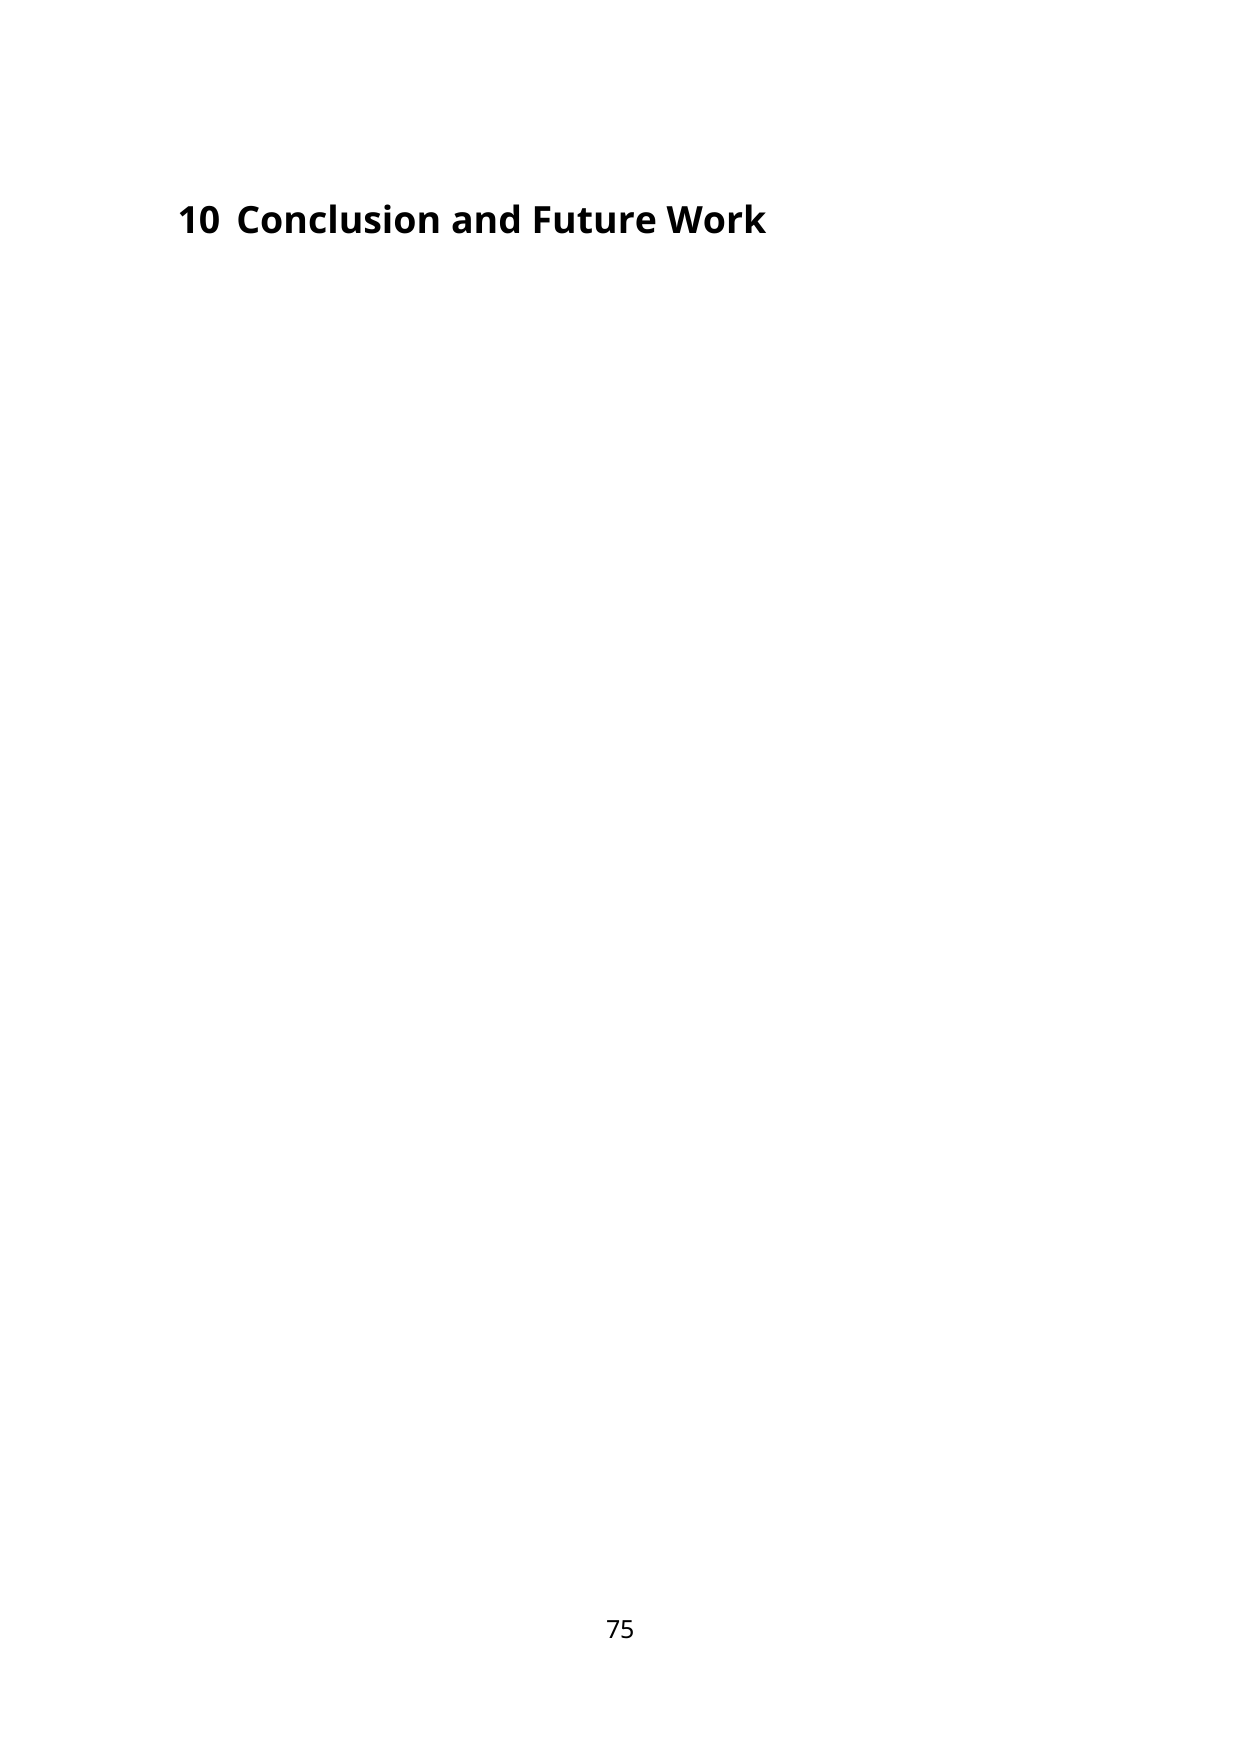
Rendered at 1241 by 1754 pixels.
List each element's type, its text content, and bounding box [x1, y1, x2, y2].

subtitle Conclusion and Future Work [177, 194, 1063, 245]
